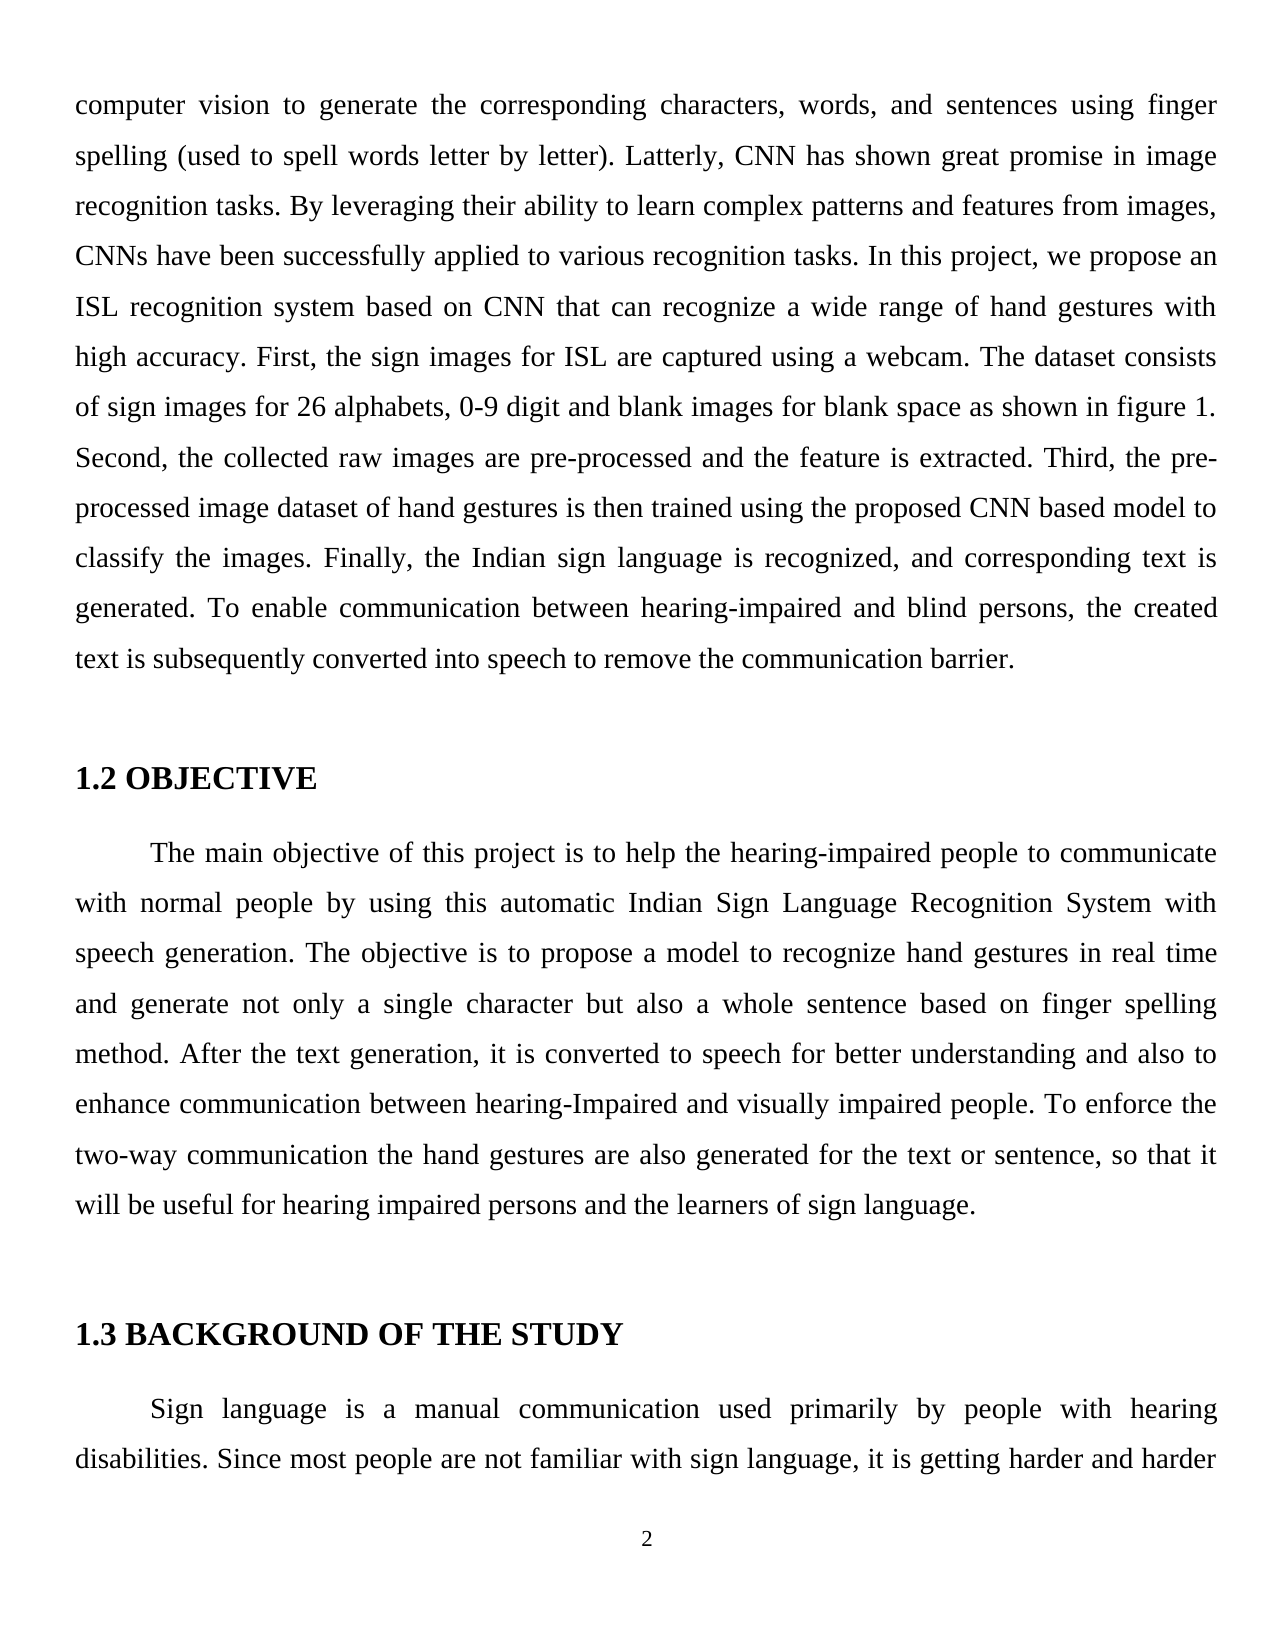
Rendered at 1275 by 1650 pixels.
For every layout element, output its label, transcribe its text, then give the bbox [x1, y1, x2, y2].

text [75, 87, 1219, 674]
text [75, 1391, 1219, 1475]
text 1.2 OBJECTIVE [75, 758, 1219, 797]
text 1.3 BACKGROUND OF THE STUDY [75, 1314, 1219, 1352]
text The main objective of this project is to help the hearing-impaired people to communicate with normal people by using this automatic Indian Sign Language Recognition System with speech generation. The objective is to propose a model to recognize hand gestures in real time and generate not only a single character but also a whole sentence based on finger spelling method. After the text generation, it is converted to speech for better understanding and also to enhance communication between hearing-Impaired and visually impaired people. To enforce the two-way communication the hand gestures are also generated for the text or sentence, so that it will be useful for hearing impaired persons and the learners of sign language. [75, 835, 1219, 1221]
